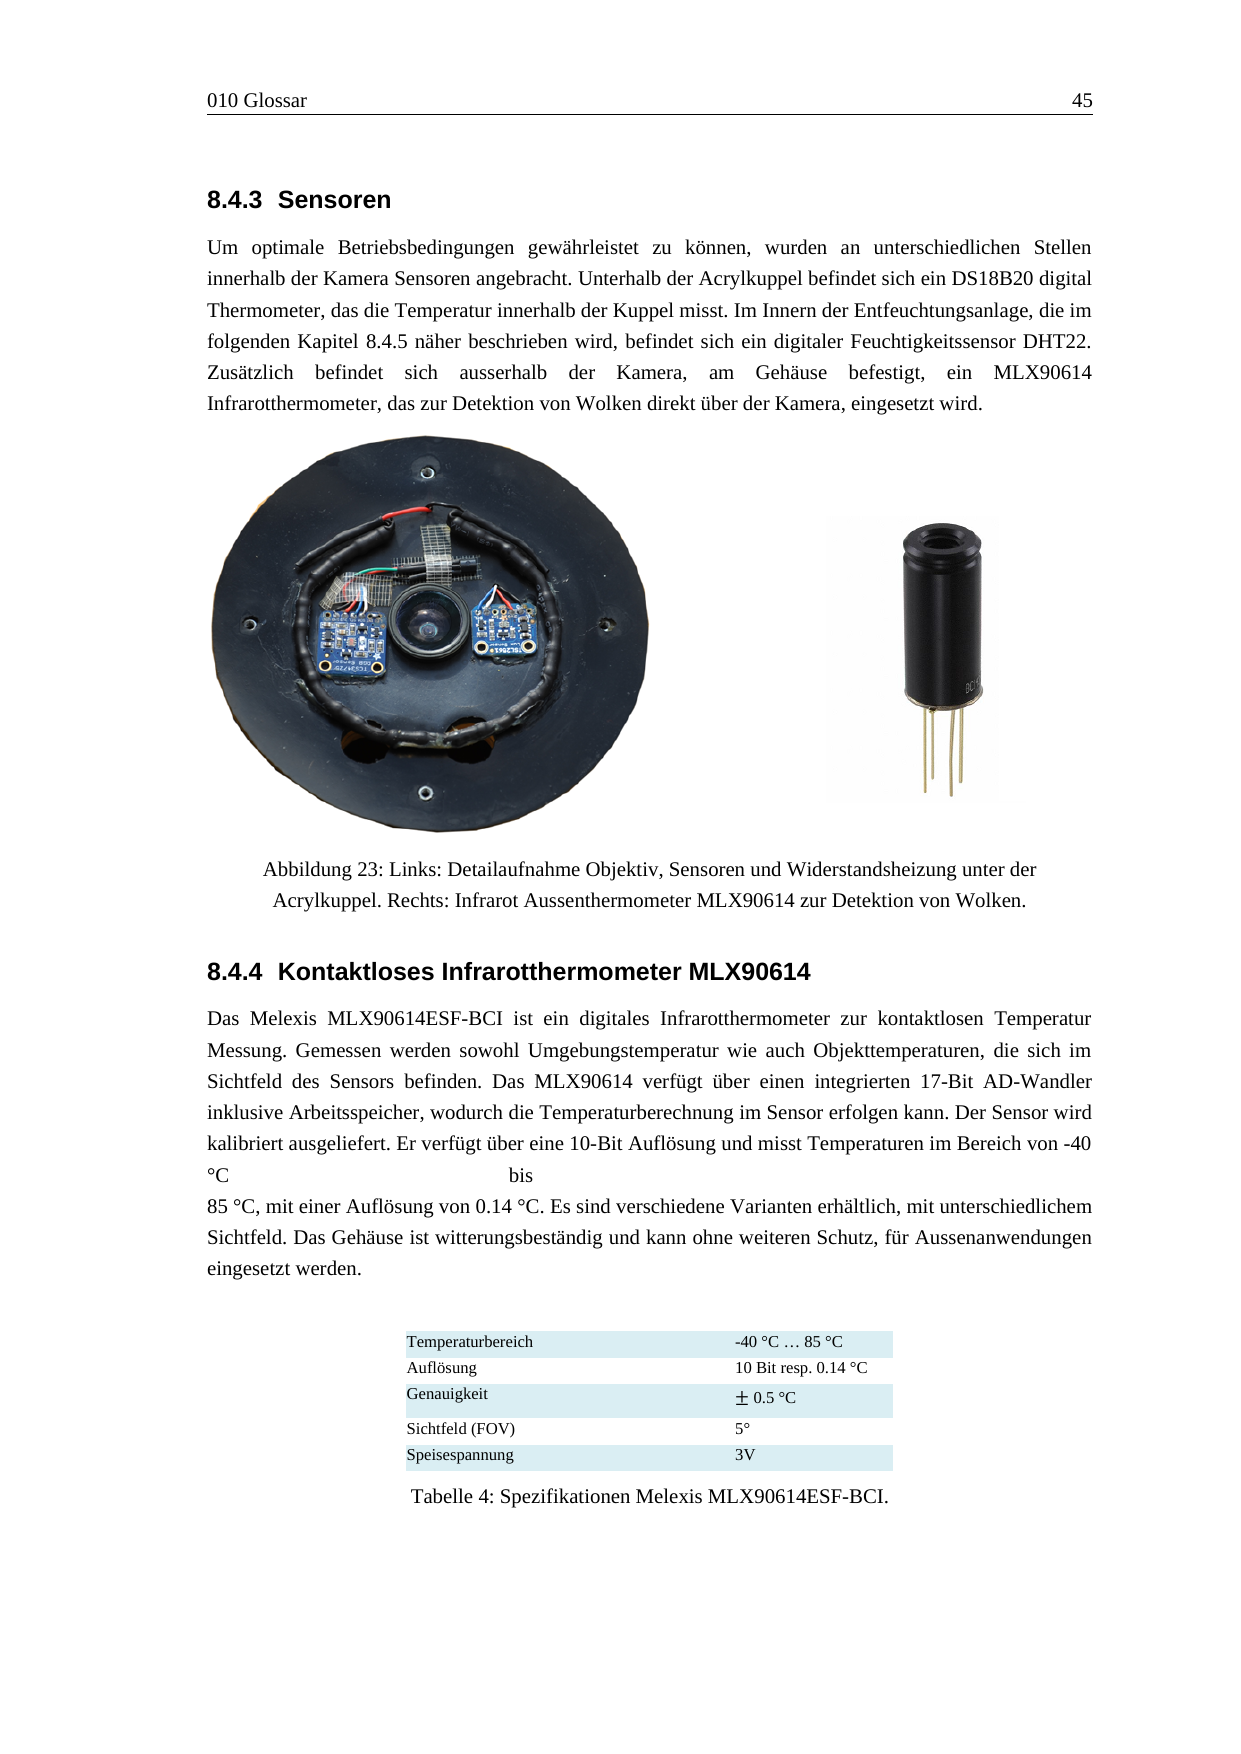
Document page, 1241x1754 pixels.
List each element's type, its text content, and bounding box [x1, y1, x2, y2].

table_cell 10 Bit resp. 0.14 °C [731, 1358, 893, 1384]
text Tabelle 4: Spezifikationen Melexis MLX90614ESF-BCI. [207, 1483, 1093, 1508]
subtitle Sensoren [207, 185, 1093, 214]
text Abbildung 23: Links: Detailaufnahme Objektiv, Sensoren und Widerstandsheizung unter der Acrylkuppel. Rechts: Infrarot Aussenthermometer MLX90614 zur Detektion von Wolken. [207, 857, 1093, 912]
table_cell Sichtfeld (FOV) [406, 1419, 731, 1445]
table_cell 3V [731, 1445, 893, 1471]
table_header -40 °C … 85 °C [731, 1331, 893, 1358]
table_cell Auflösung [406, 1358, 731, 1384]
table_cell Genauigkeit [406, 1384, 731, 1418]
text Das Melexis MLX90614ESF-BCI ist ein digitales Infrarotthermometer zur kontaktlosen Temperatur Messung. Gemessen werden sowohl Umgebungstemperatur wie auch Objekttemperaturen, die sich im Sichtfeld des Sensors befinden. Das MLX90614 verfügt über einen integrierten 17-Bit AD-Wandler inklusive Arbeitsspeicher, wodurch die Temperaturberechnung im Sensor erfolgen kann. Der Sensor wird kalibriert ausgeliefert. Er verfügt über eine 10-Bit Auflösung und misst Temperaturen im Bereich von -40 °C bis 85 °C, mit einer Auflösung von 0.14 °C. Es sind verschiedene Varianten erhältlich, mit unterschiedlichem Sichtfeld. Das Gehäuse ist witterungsbeständig und kann ohne weiteren Schutz, für Aussenanwendungen eingesetzt werden. [207, 1006, 1093, 1280]
table_cell 5° [731, 1419, 893, 1445]
subtitle Kontaktloses Infrarotthermometer MLX90614 [207, 957, 1093, 985]
text Um optimale Betriebsbedingungen gewährleistet zu können, wurden an unterschiedlichen Stellen innerhalb der Kamera Sensoren angebracht. Unterhalb der Acrylkuppel befindet sich ein DS18B20 digital Thermometer, das die Temperatur innerhalb der Kuppel misst. Im Innern der Entfeuchtungsanlage, die im folgenden Kapitel 7.5.3 näher beschrieben wird, befindet sich ein digitaler Feuchtigkeitssensor DHT22. Zusätzlich befindet sich ausserhalb der Kamera, am Gehäuse befestigt, ein MLX90614 Infrarotthermometer, das zur Detektion von Wolken direkt über der Kamera, eingesetzt wird. [207, 235, 1093, 415]
table_cell 0.5 °C [731, 1384, 893, 1418]
table_cell Speisespannung [406, 1445, 731, 1471]
picture [207, 435, 1093, 837]
table_header Temperaturbereich [406, 1331, 731, 1358]
